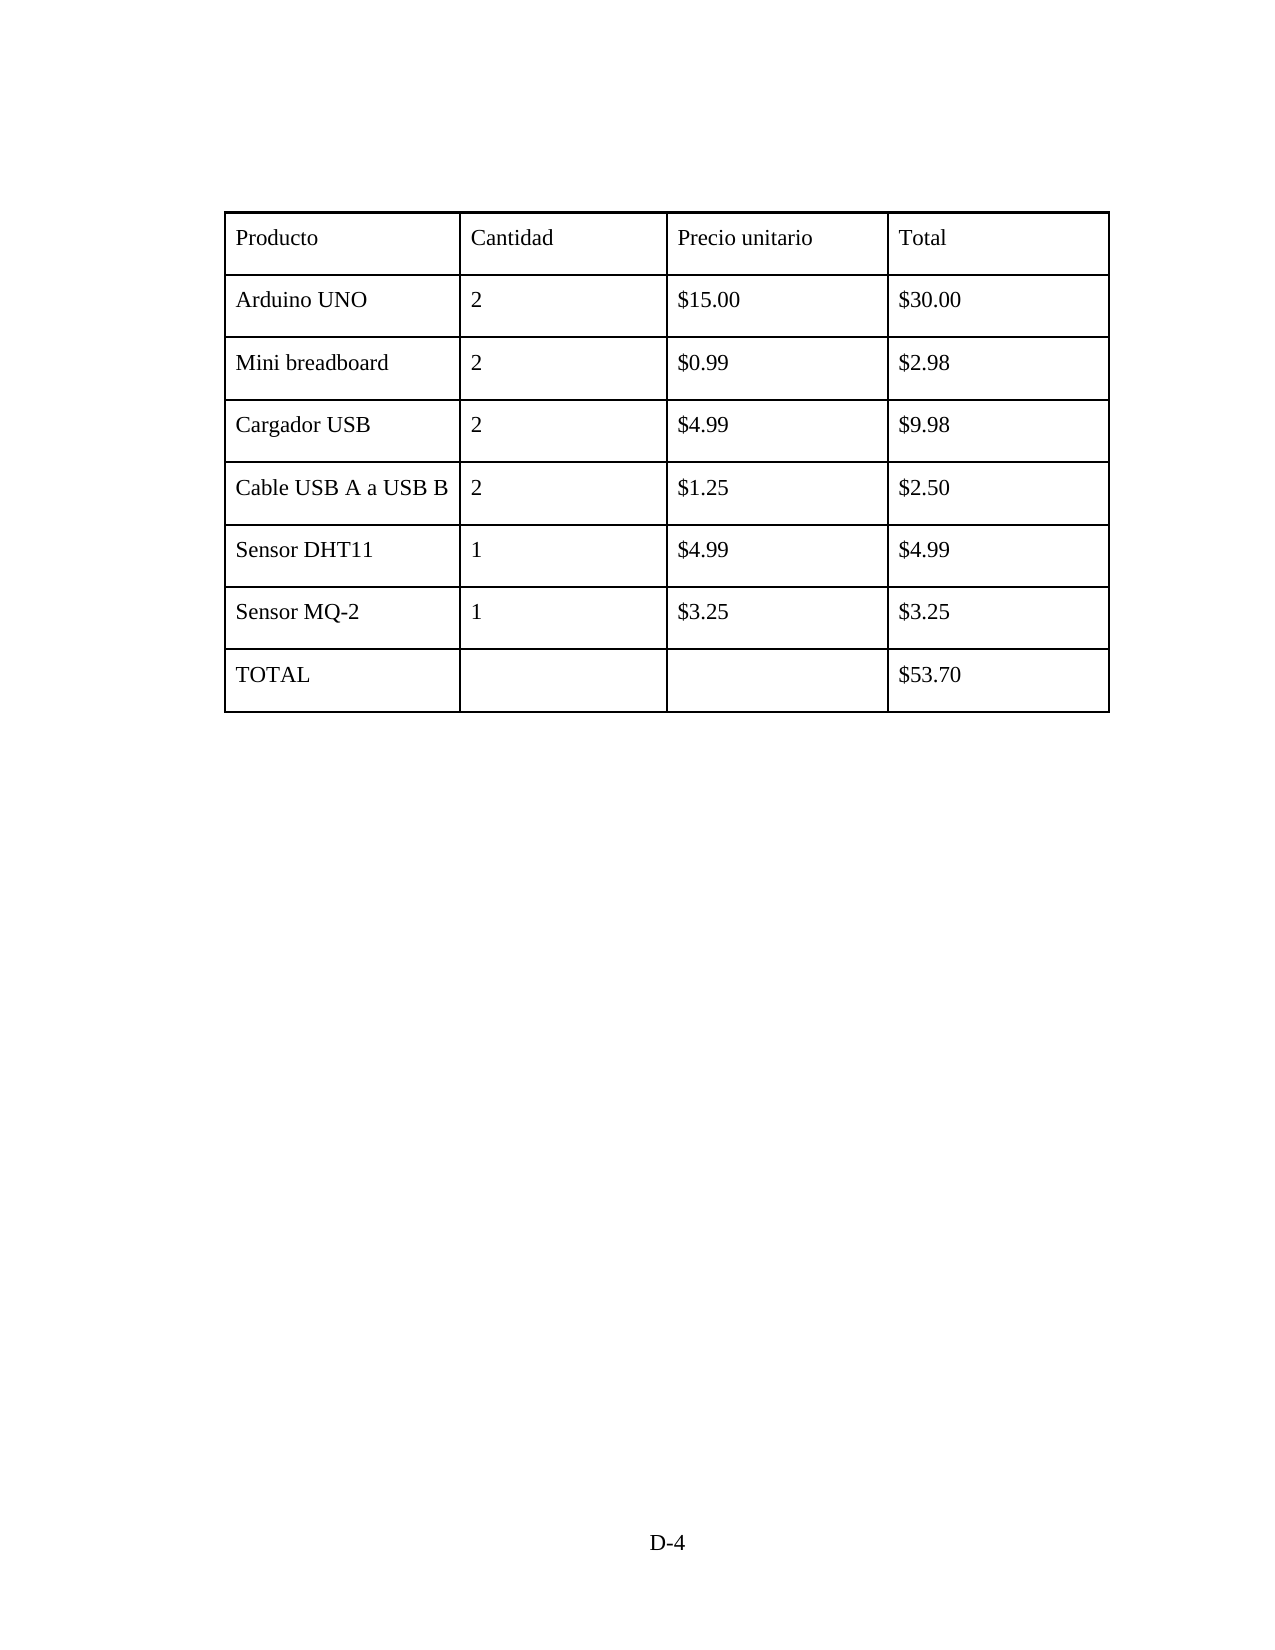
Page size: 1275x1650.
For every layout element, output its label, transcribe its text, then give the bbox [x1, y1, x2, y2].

table_cell 2 [461, 338, 666, 399]
table_cell 1 [461, 588, 666, 648]
table_cell $3.25 [889, 588, 1108, 648]
table_cell $0.99 [668, 338, 887, 399]
table_cell Sensor DHT11 [226, 526, 459, 586]
table_cell Sensor MQ-2 [226, 588, 459, 648]
table_cell $15.00 [668, 276, 887, 336]
table_cell Cable USB A a USB B [226, 463, 459, 523]
table_cell 2 [461, 463, 666, 523]
table_cell 1 [461, 526, 666, 586]
table_cell 2 [461, 401, 666, 461]
table_cell Arduino UNO [226, 276, 459, 336]
table_cell $2.50 [889, 463, 1108, 523]
table_cell [668, 650, 887, 711]
table_cell 2 [461, 276, 666, 336]
table_cell $4.99 [668, 401, 887, 461]
table_cell $30.00 [889, 276, 1108, 336]
table_cell $1.25 [668, 463, 887, 523]
table_header Precio unitario [668, 214, 887, 274]
table_header Total [889, 214, 1108, 274]
table_cell $3.25 [668, 588, 887, 648]
table_cell [461, 650, 666, 711]
table_cell Cargador USB [226, 401, 459, 461]
table_cell $4.99 [668, 526, 887, 586]
table_cell $9.98 [889, 401, 1108, 461]
table_header Cantidad [461, 214, 666, 274]
table_cell $53.70 [889, 650, 1108, 711]
table_cell TOTAL [226, 650, 459, 711]
table_cell Mini breadboard [226, 338, 459, 399]
table_cell $2.98 [889, 338, 1108, 399]
table_cell $4.99 [889, 526, 1108, 586]
table_header Producto [226, 214, 459, 274]
